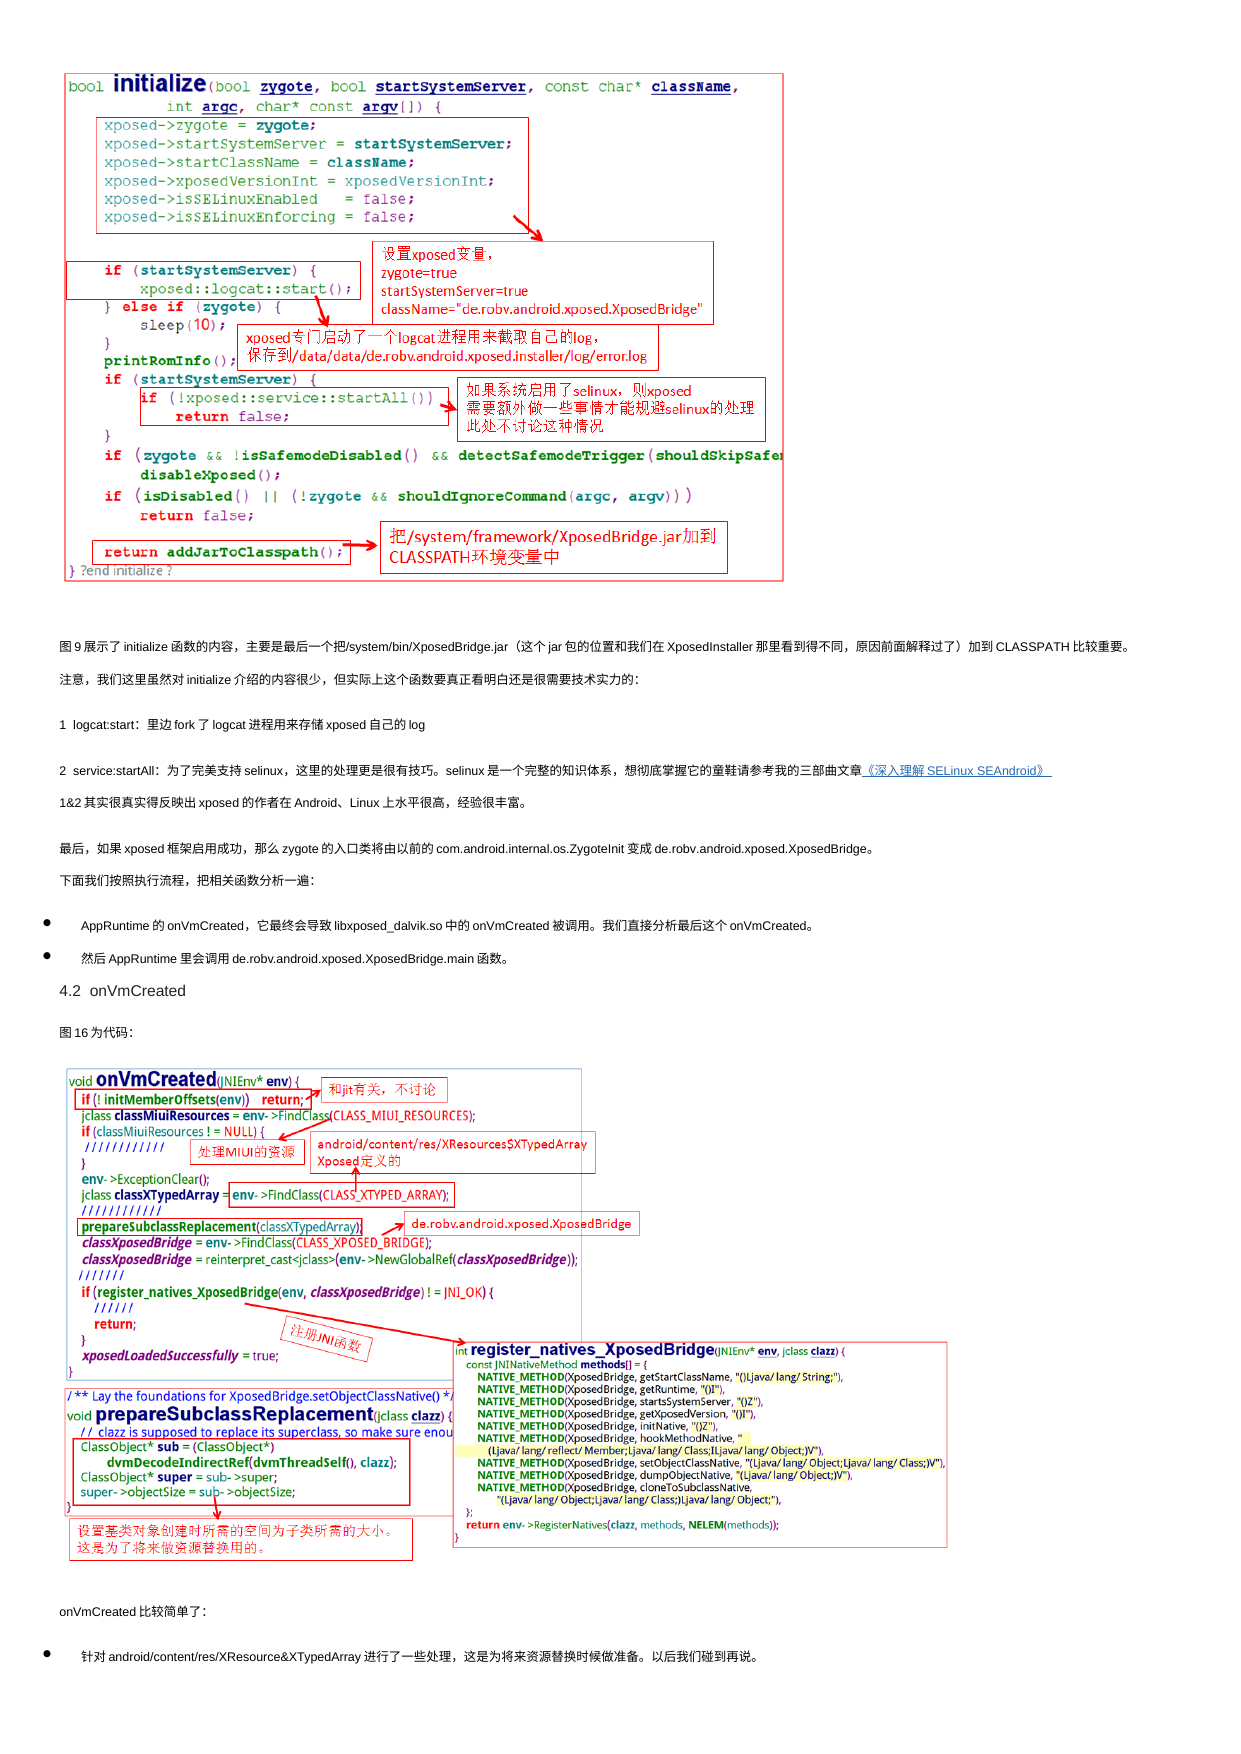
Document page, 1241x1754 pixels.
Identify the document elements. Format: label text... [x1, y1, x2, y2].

list 然后AppRuntime里会调用de.robv.android.xposed.XposedBridge.main函数。 [43, 942, 1181, 974]
picture [59, 64, 794, 588]
text 1 logcat:start：里边fork了logcat进程用来存储xposed自己的log [59, 708, 1181, 741]
text 最后，如果xposed框架启用成功，那么zygote的入口类将由以前的com.android.internal.os.ZygoteInit变成de.robv.android.xposed.XposedBridge。 [59, 832, 1181, 864]
text 下面我们按照执行流程，把相关函数分析一遍： [59, 864, 1181, 897]
list 针对android/content/res/XResource&XTypedArray进行了一些处理，这是为将来资源替换时候做准备。以后我们碰到再说。 [43, 1640, 1181, 1672]
subtitle 4.2 onVmCreated [59, 974, 1181, 1007]
text 图9展示了initialize函数的内容，主要是最后一个把/system/bin/XposedBridge.jar（这个jar包的位置和我们在XposedInstaller那里看到得不同，原因前面解释过了）加到CLASSPATH比较重要。 [59, 630, 1181, 662]
text 注意，我们这里虽然对initialize介绍的内容很少，但实际上这个函数要真正看明白还是很需要技术实力的： [59, 662, 1181, 695]
text 图16为代码： [59, 1016, 1181, 1048]
text onVmCreated比较简单了： [59, 1594, 1181, 1627]
text 2 service:startAll：为了完美支持selinux，这里的处理更是很有技巧。selinux是一个完整的知识体系，想彻底掌握它的童鞋请参考我的三部曲文章《深入理解SELinux SEAndroid》 [59, 753, 1181, 786]
text 1&2其实很真实得反映出xposed的作者在Android、Linux上水平很高，经验很丰富。 [59, 786, 1181, 818]
list AppRuntime的onVmCreated，它最终会导致libxposed_dalvik.so中的onVmCreated被调用。我们直接分析最后这个onVmCreated。 [43, 909, 1181, 942]
picture [59, 1061, 953, 1563]
